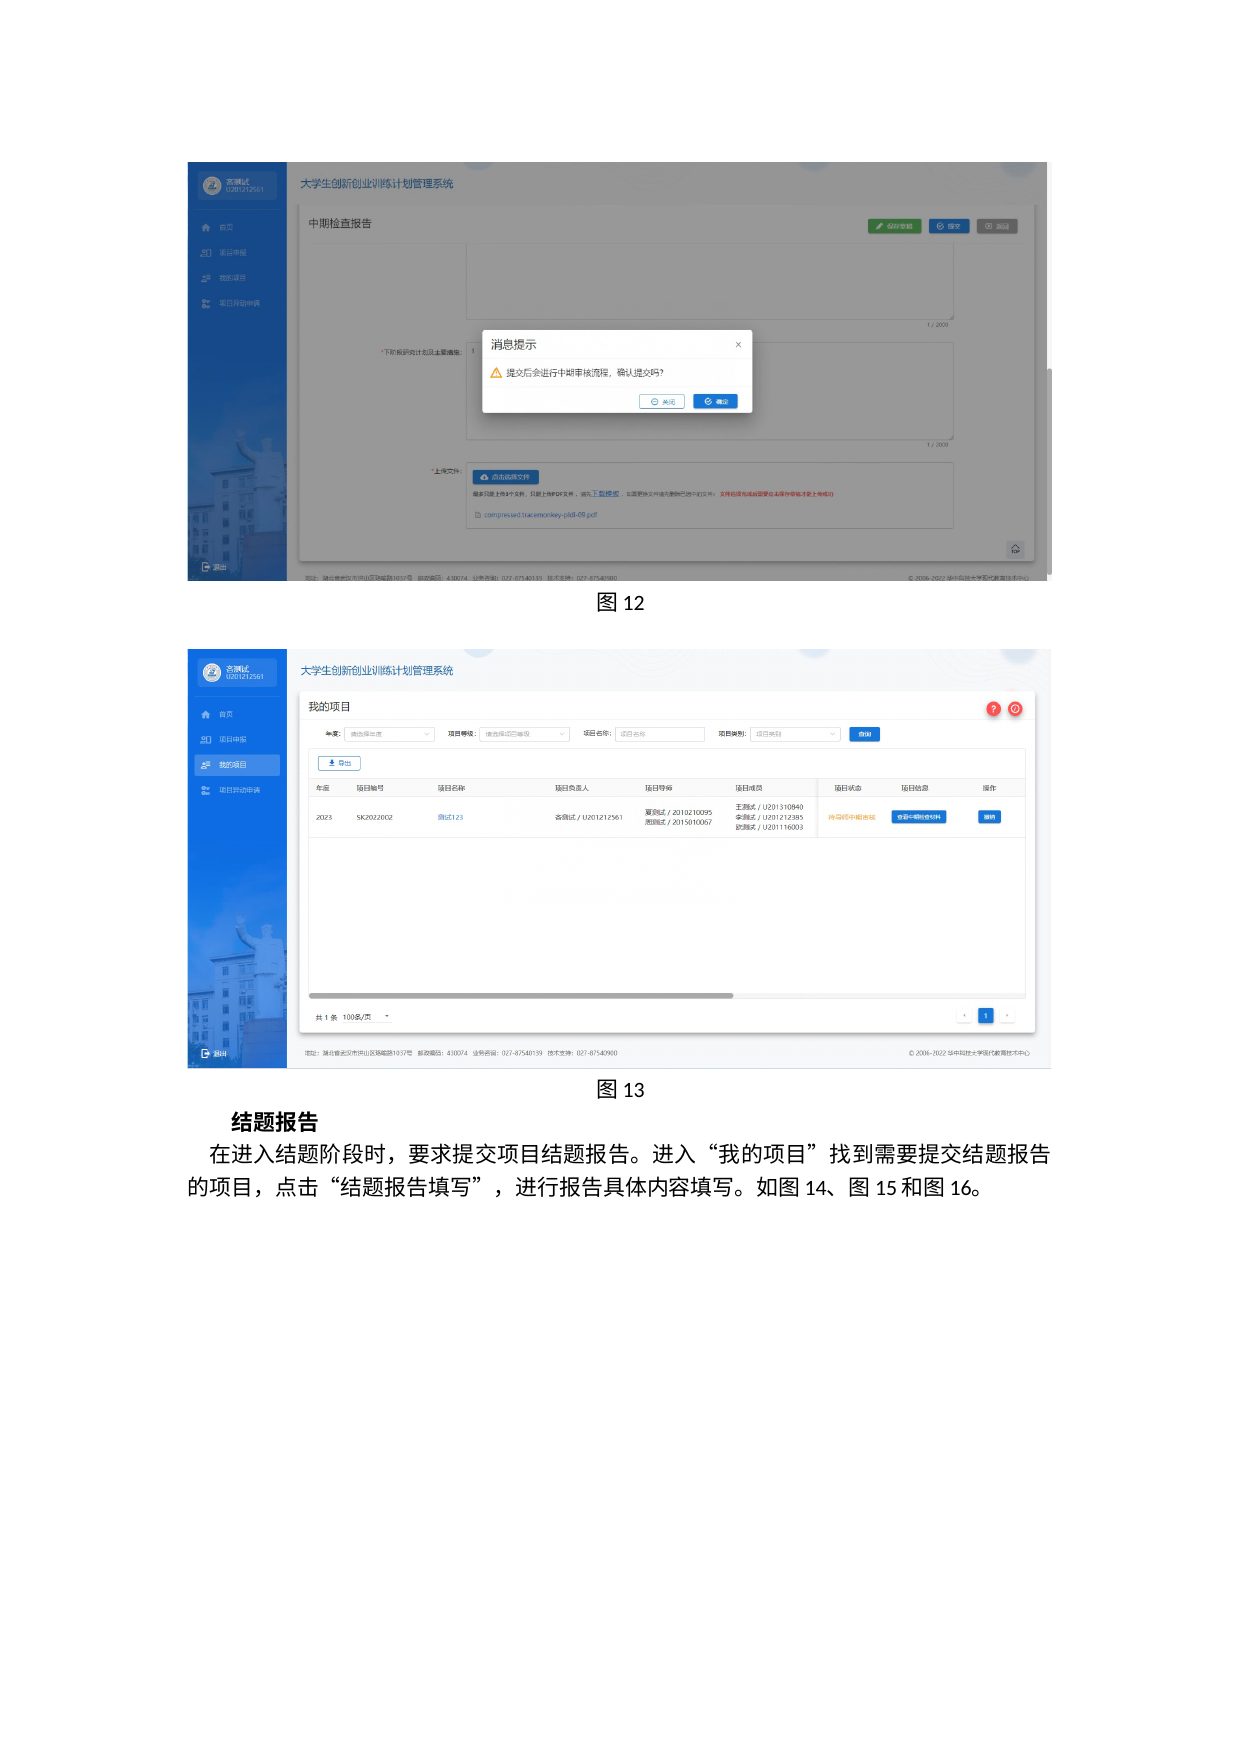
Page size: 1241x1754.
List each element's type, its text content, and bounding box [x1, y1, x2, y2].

picture [187, 649, 1052, 1069]
text 图13 [187, 1072, 1053, 1104]
text 结题报告 [187, 1104, 1053, 1137]
text 在进入结题阶段时，要求提交项目结题报告。进入“我的项目”找到需要提交结题报告的项目，点击“结题报告填写”，进行报告具体内容填写。如图14、图15和图16。 [187, 1137, 1053, 1202]
picture [187, 162, 1052, 581]
text 图12 [187, 584, 1053, 617]
